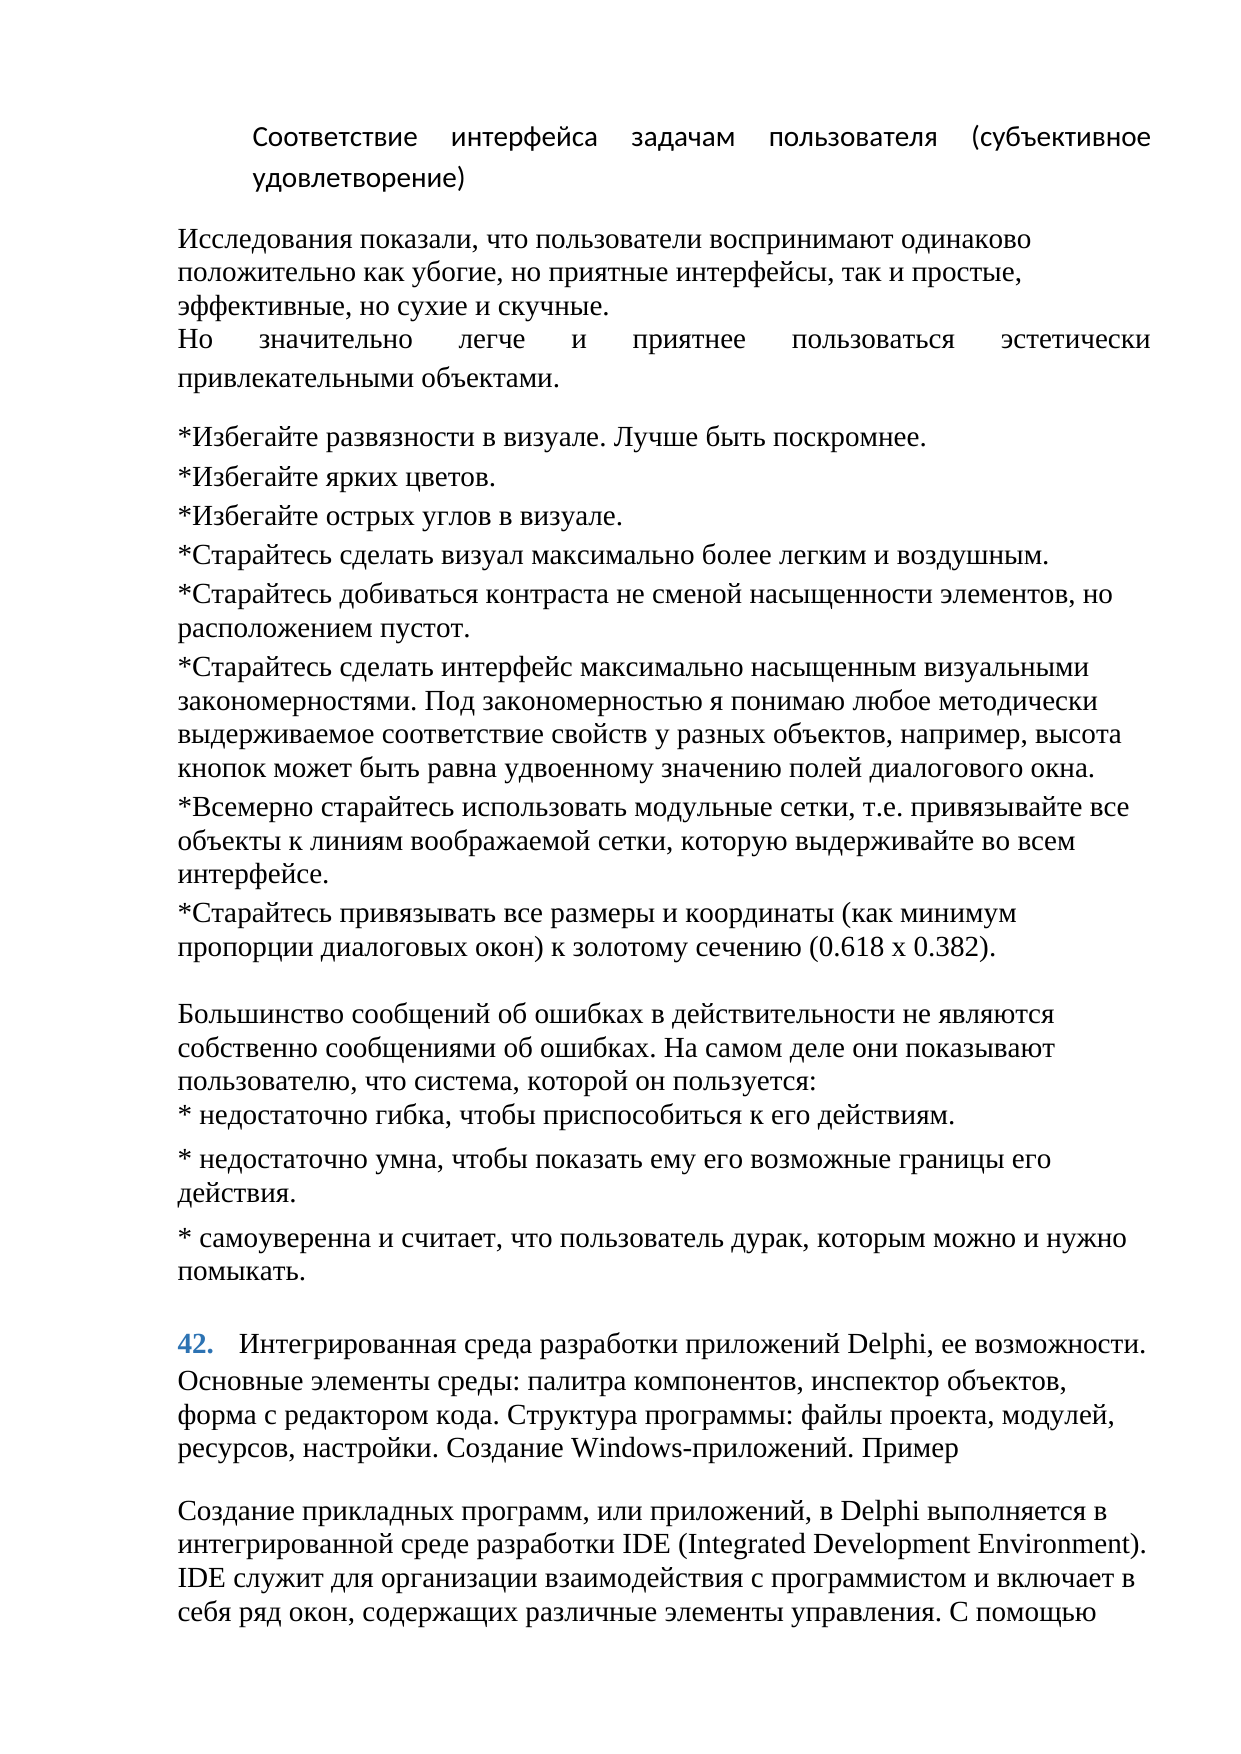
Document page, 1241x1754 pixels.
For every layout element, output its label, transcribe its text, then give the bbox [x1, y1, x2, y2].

text *Избегайте развязности в визуале. Лучше быть поскромнее. [177, 419, 1152, 453]
text *Старайтесь привязывать все размеры и координаты (как минимум пропорции диалоговых окон) к золотому сечению (0.618 х 0.382). [177, 896, 1152, 963]
text Большинство сообщений об ошибках в действительности не являются собственно сообщениями об ошибках. На самом деле они показывают пользователю, что система, которой он пользуется: [177, 996, 1152, 1097]
text *Старайтесь сделать интерфейс максимально насыщенным визуальными закономерностями. Под закономерностью я понимаю любое методически выдерживаемое соответствие свойств у разных объектов, например, высота кнопок может быть равна удвоенному значению полей диалогового окна. [177, 649, 1152, 783]
text *Старайтесь добиваться контраста не сменой насыщенности элементов, но расположением пустот. [177, 576, 1152, 643]
text *Избегайте ярких цветов. [177, 459, 1152, 492]
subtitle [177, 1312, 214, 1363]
text *Избегайте острых углов в визуале. [177, 498, 1152, 531]
text Но значительно легче и приятнее пользоваться эстетически привлекательными объектами. [177, 321, 1152, 393]
text * самоуверенна и считает, что пользователь дурак, которым можно и нужно помыкать. [177, 1220, 1152, 1287]
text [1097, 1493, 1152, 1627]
subtitle 42. Интегрированная среда разработки приложений Delphi, ее возможности. Основные элементы среды: палитра компонентов, инспектор объектов, форма с редактором кода. Структура программы: файлы проекта, модулей, ресурсов, настройки. Создание Windows-приложений. Пример [239, 1312, 1152, 1464]
text * недостаточно гибка, чтобы приспособиться к его действиям. [177, 1097, 1152, 1130]
text *Старайтесь сделать визуал максимально более легким и воздушным. [177, 537, 1152, 571]
text Исследования показали, что пользователи воспринимают одинаково положительно как убогие, но приятные интерфейсы, так и простые, эффективные, но сухие и скучные. [177, 221, 1152, 321]
list Соответствие интерфейса задачам пользователя (субъективное удовлетворение) [252, 118, 1152, 195]
text * недостаточно умна, чтобы показать ему его возможные границы его действия. [177, 1141, 1152, 1208]
text *Всемерно старайтесь использовать модульные сетки, т.е. привязывайте все объекты к линиям воображаемой сетки, которую выдерживайте во всем интерфейсе. [177, 789, 1152, 890]
